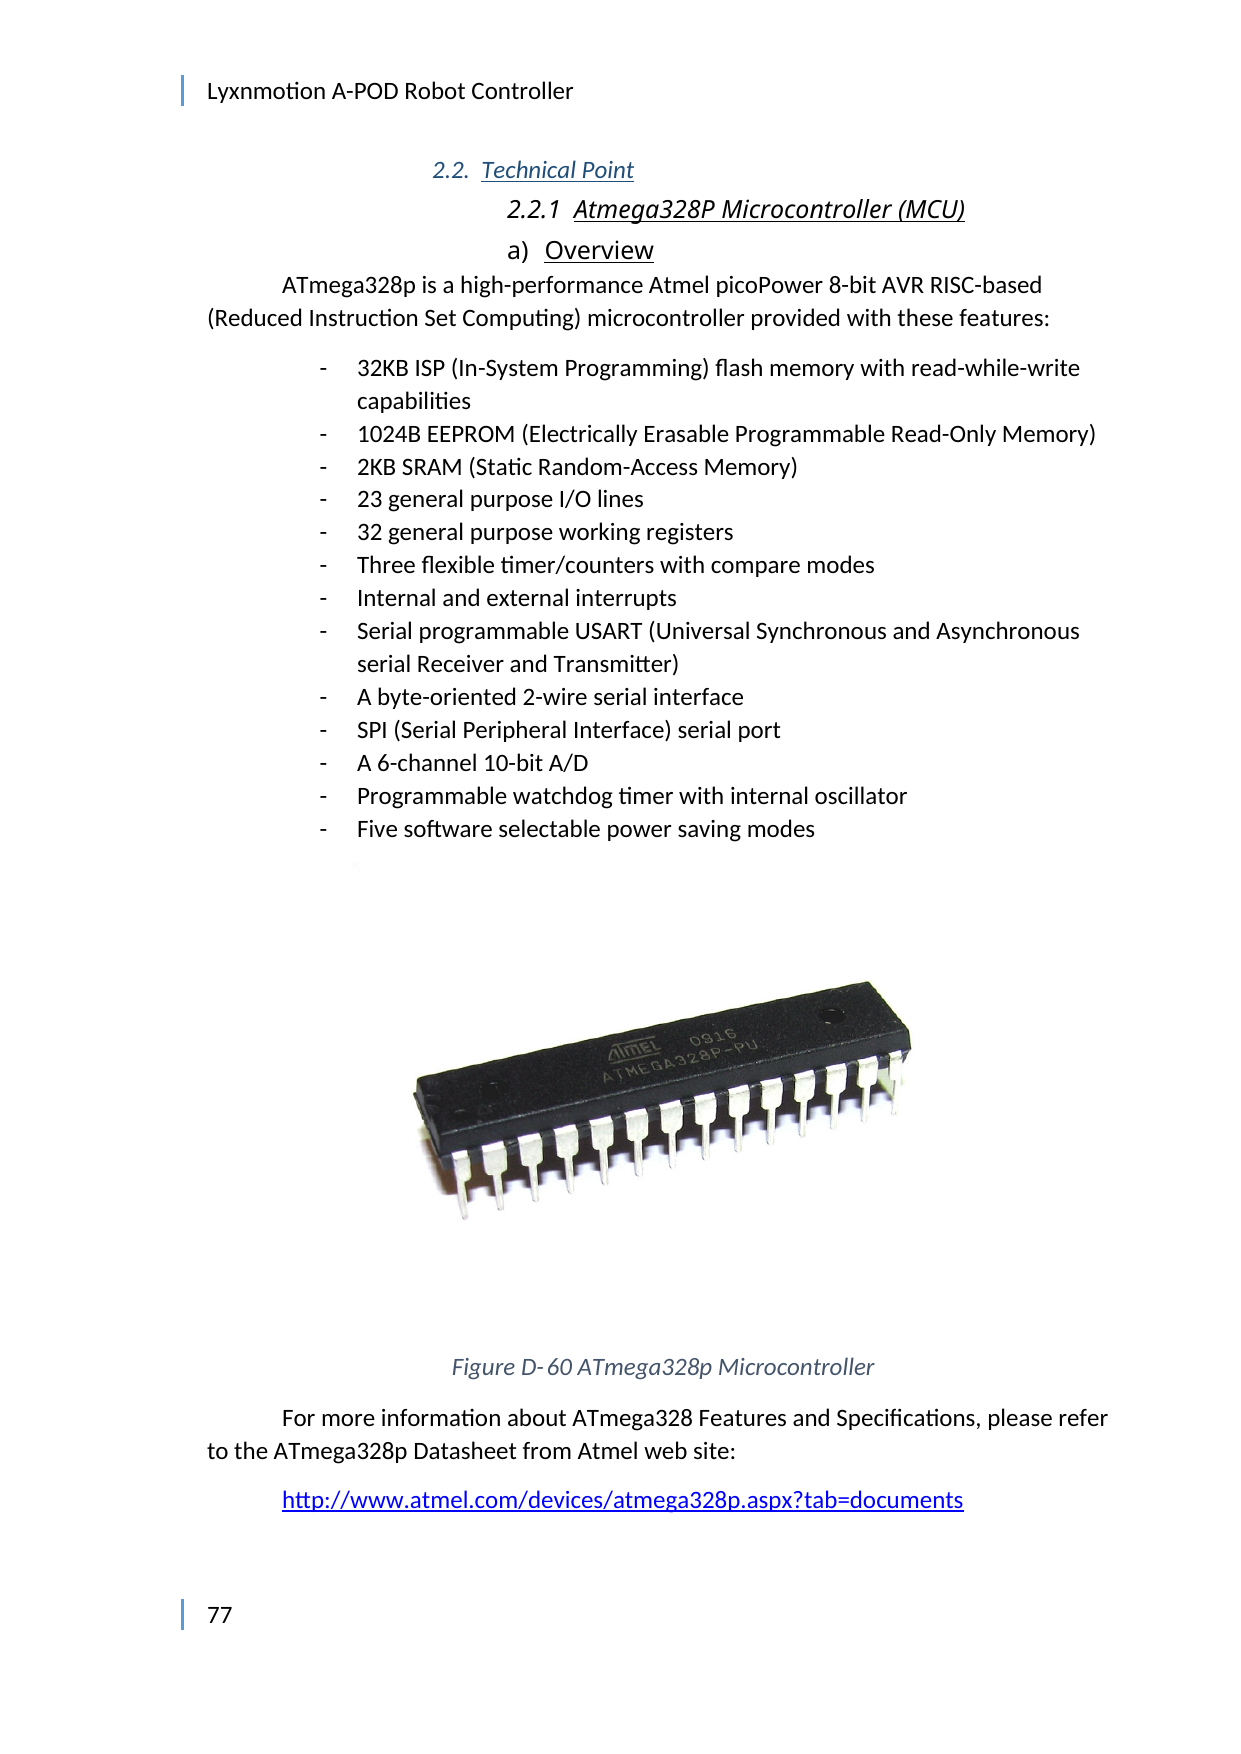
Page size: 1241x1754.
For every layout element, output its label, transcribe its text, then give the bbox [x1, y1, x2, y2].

text ATmega328p is a high-performance Atmel picoPower 8-bit AVR RISC-based (Reduced Instruction Set Computing) microcontroller provided with these features: [207, 269, 1122, 333]
list Three flexible timer/counters with compare modes [319, 549, 1122, 580]
list 32 general purpose working registers [319, 517, 1122, 547]
list 2KB SRAM (Static Random-Access Memory) [319, 451, 1122, 481]
list A byte-oriented 2-wire serial interface [319, 681, 1122, 712]
text Figure - ATmega328p Microcontroller [207, 1351, 1122, 1381]
subtitle Atmega328P Microcontroller (MCU) [507, 192, 1122, 226]
list SPI (Serial Peripheral Interface) serial port [319, 714, 1122, 744]
text http://www.atmel.com/devices/atmega328p.aspx?tab=documents [207, 1484, 1122, 1515]
list Programmable watchdog timer with internal oscillator [319, 780, 1122, 810]
text For more information about ATmega328 Features and Specifications, please refer to the ATmega328p Datasheet from Atmel web site: [207, 1402, 1122, 1465]
subtitle Overview [507, 233, 1122, 267]
list 23 general purpose I/O lines [319, 484, 1122, 514]
subtitle Technical Point [432, 155, 1122, 185]
list 1024B EEPROM (Electrically Erasable Programmable Read-Only Memory) [319, 418, 1122, 448]
list A 6-channel 10-bit A/D [319, 747, 1122, 777]
picture [352, 862, 977, 1332]
list Internal and external interrupts [319, 582, 1122, 613]
list 32KB ISP (In-System Programming) flash memory with read-while-write capabilities [319, 352, 1122, 415]
list Five software selectable power saving modes [319, 813, 1122, 843]
list Serial programmable USART (Universal Synchronous and Asynchronous serial Receiver and Transmitter) [319, 615, 1122, 679]
